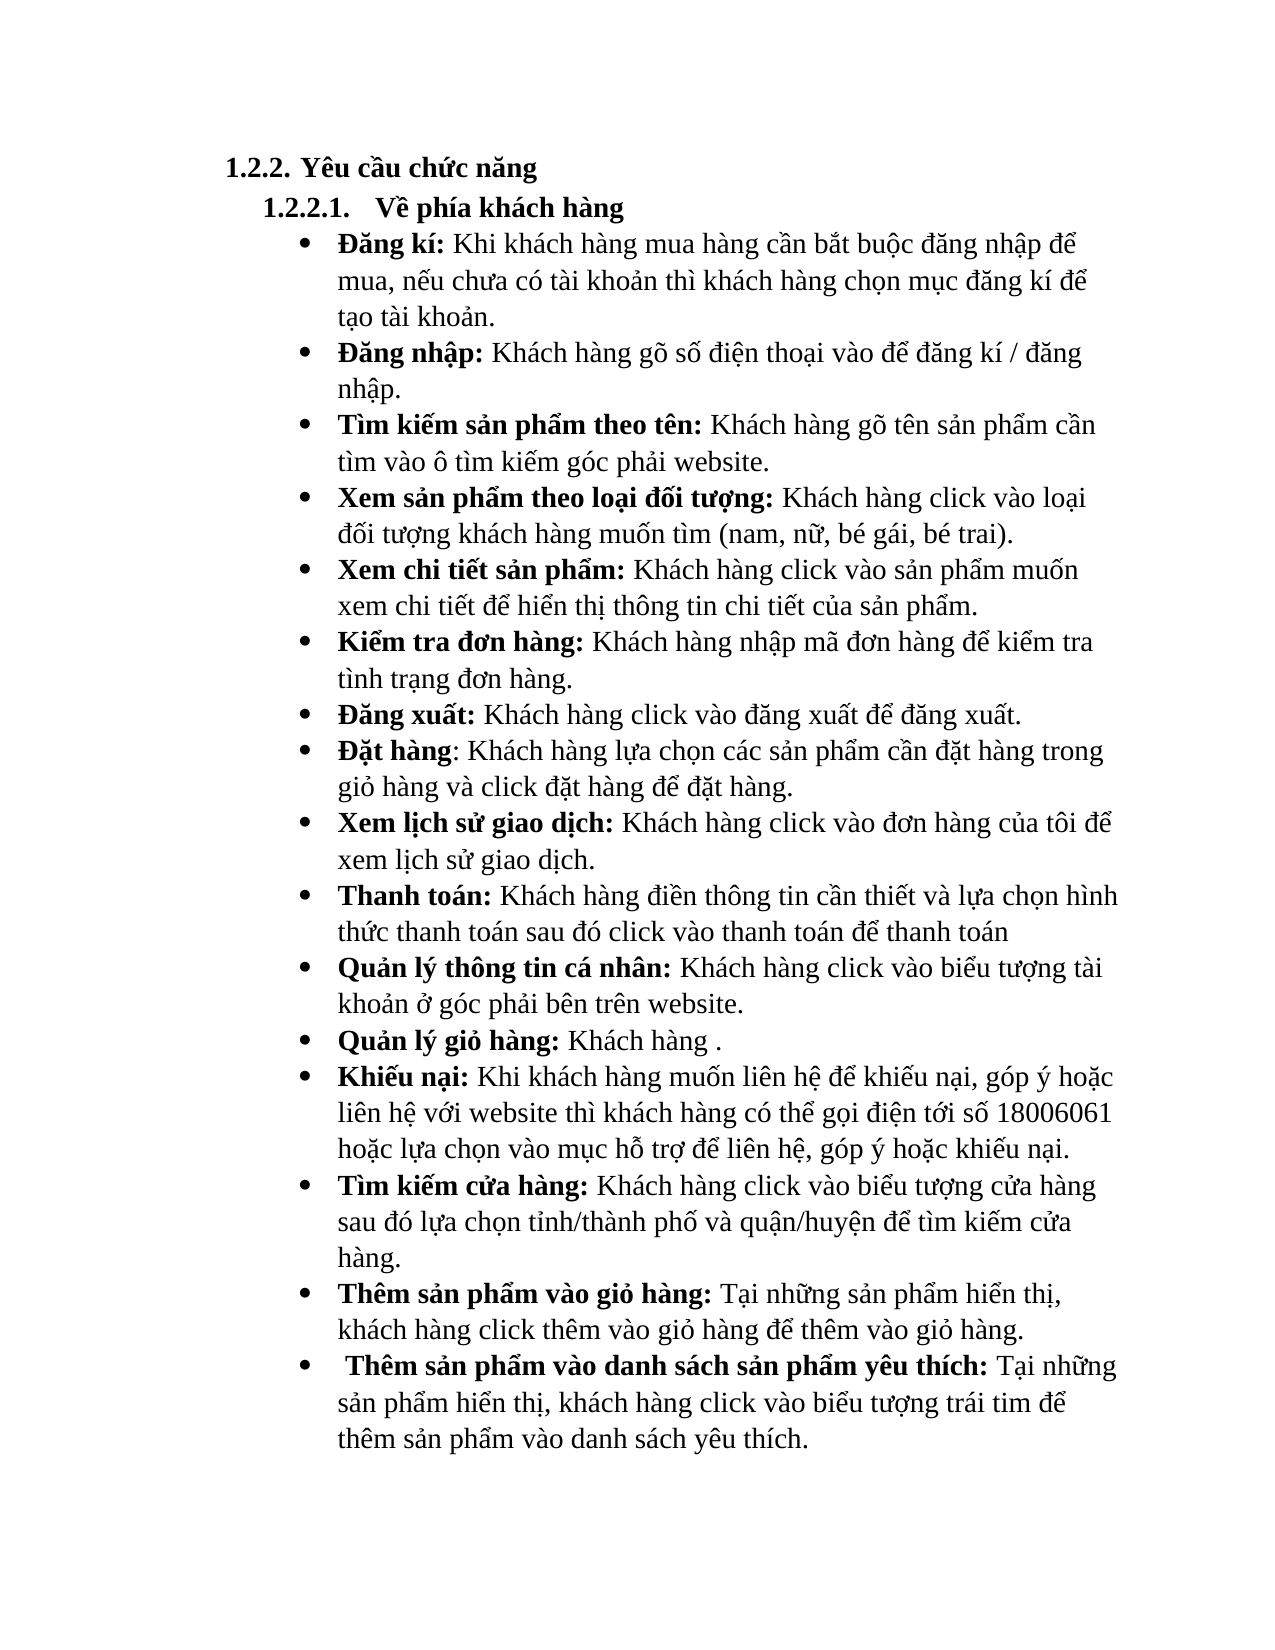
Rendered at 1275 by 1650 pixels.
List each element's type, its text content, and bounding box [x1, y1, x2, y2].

list Xem sản phẩm theo loại đối tượng: Khách hàng click vào loại đối tượng khách hàng muốn tìm (nam, nữ, bé gái, bé trai). [300, 480, 1125, 549]
list Đăng nhập: Khách hàng gõ số điện thoại vào để đăng kí / đăng nhập. [300, 335, 1125, 405]
list Đặt hàng: Khách hàng lựa chọn các sản phẩm cần đặt hàng trong giỏ hàng và click đặt hàng để đặt hàng. [300, 733, 1125, 803]
list Đăng kí: Khi khách hàng mua hàng cần bắt buộc đăng nhập để mua, nếu chưa có tài khoản thì khách hàng chọn mục đăng kí để tạo tài khoản. [300, 226, 1125, 332]
list Kiểm tra đơn hàng: Khách hàng nhập mã đơn hàng để kiểm tra tình trạng đơn hàng. [300, 624, 1125, 694]
list Đăng xuất: Khách hàng click vào đăng xuất để đăng xuất. [300, 697, 1125, 731]
list Thêm sản phẩm vào giỏ hàng: Tại những sản phẩm hiển thị, khách hàng click thêm vào giỏ hàng để thêm vào giỏ hàng. [300, 1276, 1125, 1346]
list Thêm sản phẩm vào danh sách sản phẩm yêu thích: Tại những sản phẩm hiển thị, khách hàng click vào biểu tượng trái tim để thêm sản phẩm vào danh sách yêu thích. [300, 1348, 1125, 1454]
list Thanh toán: Khách hàng điền thông tin cần thiết và lựa chọn hình thức thanh toán sau đó click vào thanh toán để thanh toán [300, 878, 1125, 948]
list Xem chi tiết sản phẩm: Khách hàng click vào sản phẩm muốn xem chi tiết để hiển thị thông tin chi tiết của sản phẩm. [300, 552, 1125, 622]
list Tìm kiếm cửa hàng: Khách hàng click vào biểu tượng cửa hàng sau đó lựa chọn tỉnh/thành phố và quận/huyện để tìm kiếm cửa hàng. [300, 1168, 1125, 1273]
subtitle Yêu cầu chức năng [225, 150, 1125, 183]
list Quản lý thông tin cá nhân: Khách hàng click vào biểu tượng tài khoản ở góc phải bên trên website. [300, 950, 1125, 1020]
list Tìm kiếm sản phẩm theo tên: Khách hàng gõ tên sản phẩm cần tìm vào ô tìm kiếm góc phải website. [300, 407, 1125, 477]
list Quản lý giỏ hàng: Khách hàng . [300, 1023, 1125, 1056]
list Xem lịch sử giao dịch: Khách hàng click vào đơn hàng của tôi để xem lịch sử giao dịch. [300, 806, 1125, 875]
list Khiếu nại: Khi khách hàng muốn liên hệ để khiếu nại, góp ý hoặc liên hệ với website thì khách hàng có thể gọi điện tới số 18006061 hoặc lựa chọn vào mục hỗ trợ để liên hệ, góp ý hoặc khiếu nại. [300, 1059, 1125, 1165]
subtitle Về phía khách hàng [262, 190, 1125, 224]
